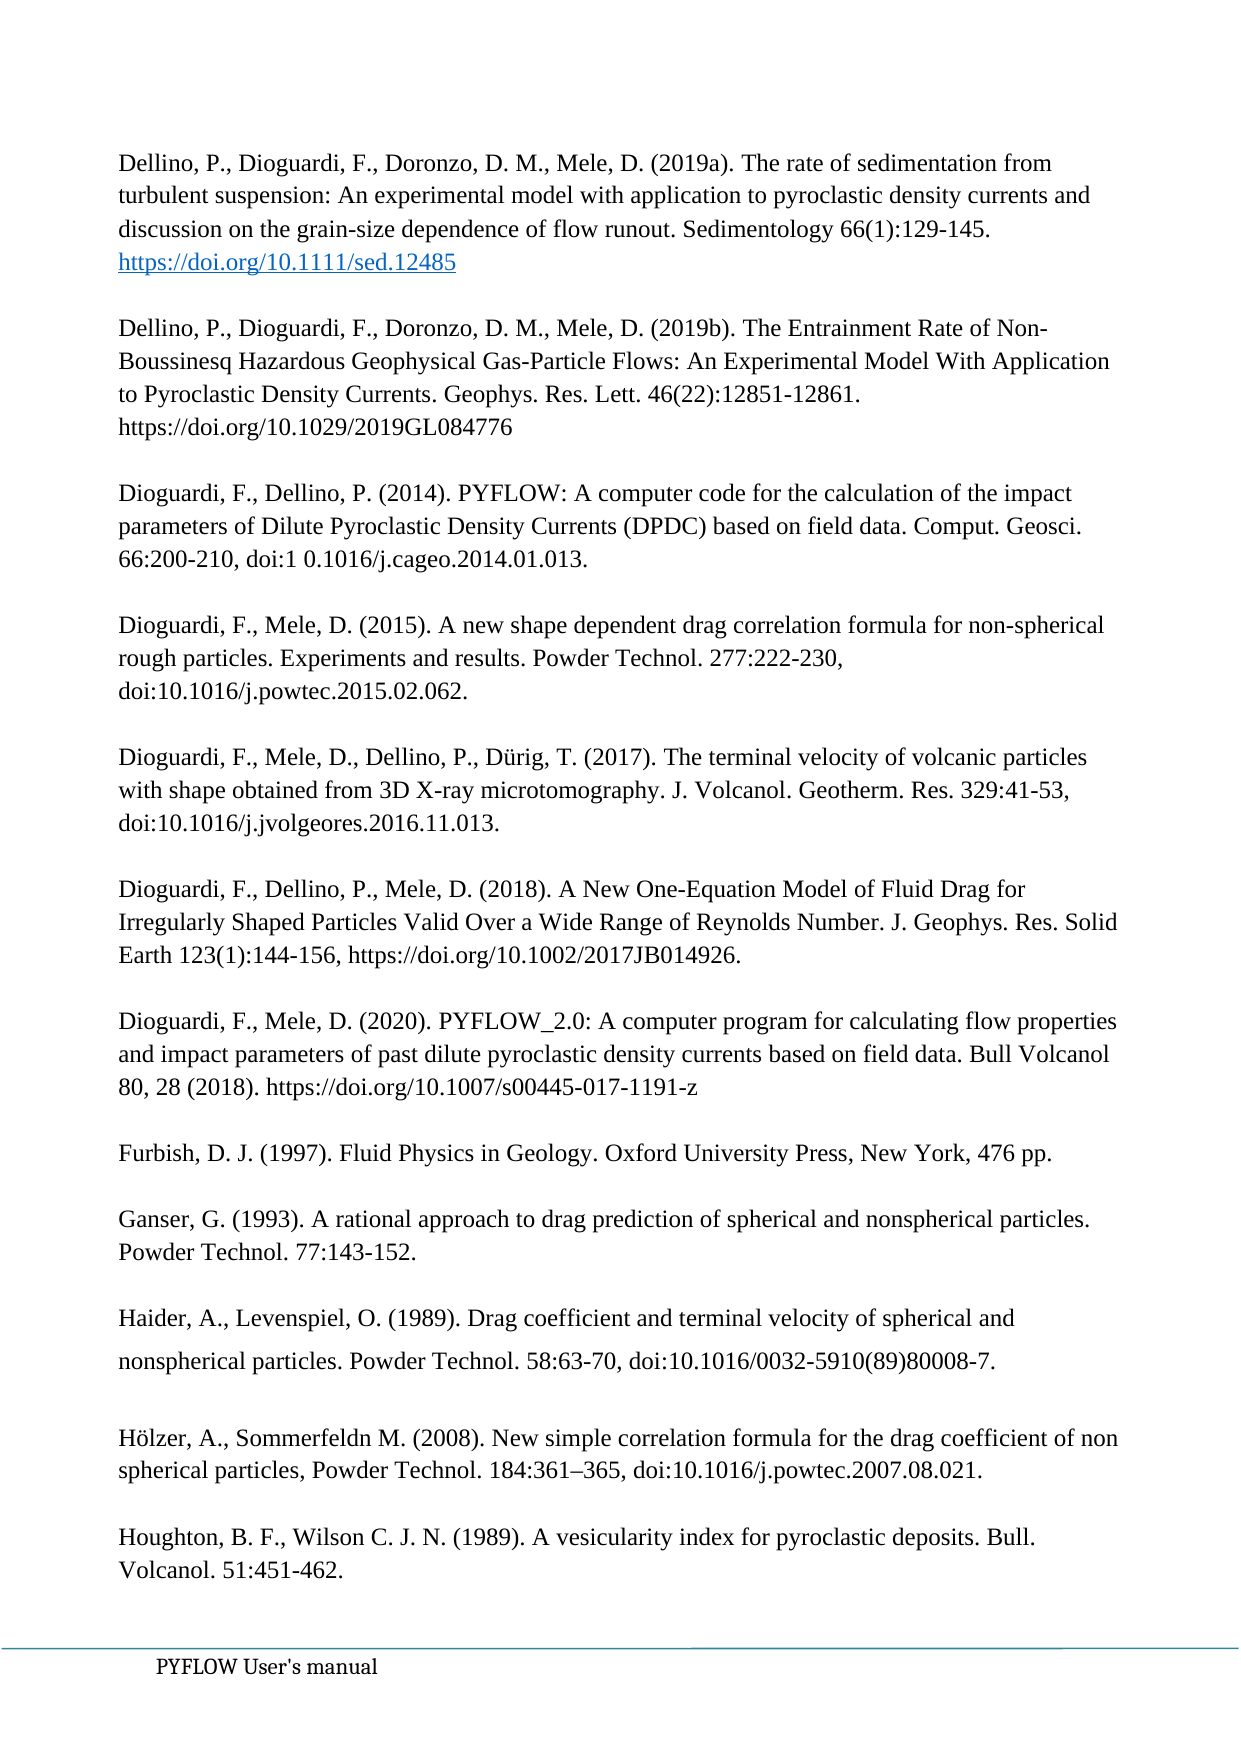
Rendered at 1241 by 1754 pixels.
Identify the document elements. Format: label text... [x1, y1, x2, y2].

text Ganser, G. (1993). A rational approach to drag prediction of spherical and nonspherical particles. Powder Technol. 77:143-152. [118, 1204, 1122, 1266]
text Houghton, B. F., Wilson C. J. N. (1989). A vesicularity index for pyroclastic deposits. Bull. Volcanol. 51:451-462. [118, 1522, 1122, 1583]
text Dioguardi, F., Dellino, P. (2014). PYFLOW: A computer code for the calculation of the impact parameters of Dilute Pyroclastic Density Currents (DPDC) based on field data. Comput. Geosci. 66:200-210, doi:1 0.1016/j.cageo.2014.01.013. [118, 478, 1122, 573]
text Dioguardi, F., Mele, D., Dellino, P., Dürig, T. (2017). The terminal velocity of volcanic particles with shape obtained from 3D X-ray microtomography. J. Volcanol. Geotherm. Res. 329:41-53, doi:10.1016/j.jvolgeores.2016.11.013. [118, 742, 1122, 837]
text Dioguardi, F., Mele, D. (2020). PYFLOW_2.0: A computer program for calculating flow properties and impact parameters of past dilute pyroclastic density currents based on field data. Bull Volcanol 80, 28 (2018). https://doi.org/10.1007/s00445-017-1191-z [118, 1006, 1122, 1101]
text Dellino, P., Dioguardi, F., Doronzo, D. M., Mele, D. (2019b). The Entrainment Rate of Non‐Boussinesq Hazardous Geophysical Gas‐Particle Flows: An Experimental Model With Application to Pyroclastic Density Currents. Geophys. Res. Lett. 46(22):12851-12861. https://doi.org/10.1029/2019GL084776 [118, 313, 1122, 441]
text Hölzer, A., Sommerfeldn M. (2008). New simple correlation formula for the drag coefficient of non spherical particles, Powder Technol. 184:361–365, doi:10.1016/j.powtec.2007.08.021. [118, 1423, 1122, 1484]
text Haider, A., Levenspiel, O. (1989). Drag coefficient and terminal velocity of spherical and nonspherical particles. Powder Technol. 58:63-70, doi:10.1016/0032-5910(89)80008-7. [118, 1303, 1122, 1375]
text Dellino, P., Dioguardi, F., Doronzo, D. M., Mele, D. (2019a). The rate of sedimentation from turbulent suspension: An experimental model with application to pyroclastic density currents and discussion on the grain‐size dependence of flow runout. Sedimentology 66(1):129-145. https://doi.org/10.1111/sed.12485 [118, 148, 1122, 275]
text Dioguardi, F., Mele, D. (2015). A new shape dependent drag correlation formula for non-spherical rough particles. Experiments and results. Powder Technol. 277:222-230, doi:10.1016/j.powtec.2015.02.062. [118, 610, 1122, 705]
text Dioguardi, F., Dellino, P., Mele, D. (2018). A New One‐Equation Model of Fluid Drag for Irregularly Shaped Particles Valid Over a Wide Range of Reynolds Number. J. Geophys. Res. Solid Earth 123(1):144-156, https://doi.org/10.1002/2017JB014926. [118, 874, 1122, 969]
text Furbish, D. J. (1997). Fluid Physics in Geology. Oxford University Press, New York, 476 pp. [118, 1138, 1122, 1167]
